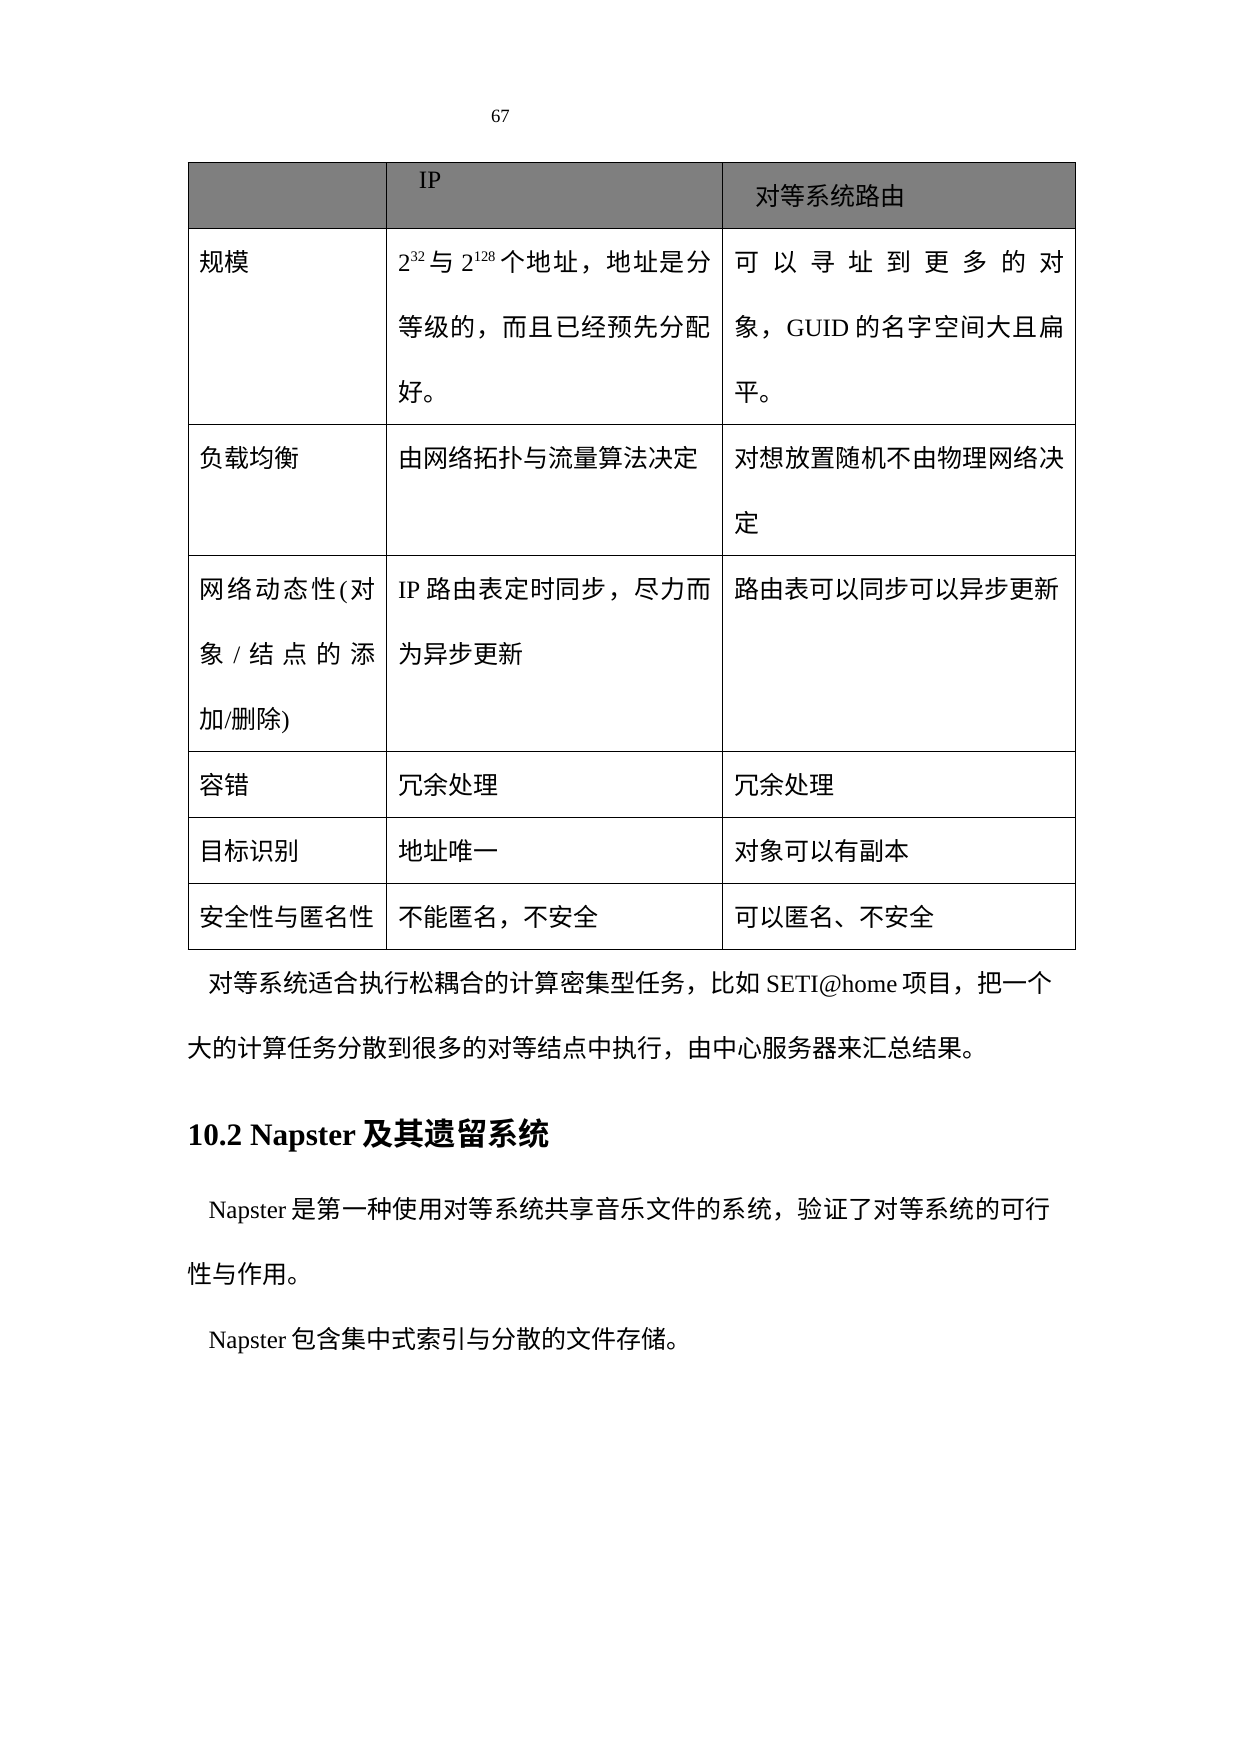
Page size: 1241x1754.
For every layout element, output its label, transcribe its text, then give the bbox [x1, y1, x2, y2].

table_header [189, 163, 386, 228]
subtitle 10.2 Napster及其遗留系统 [187, 1101, 1053, 1166]
table_cell 路由表可以同步可以异步更新 [723, 556, 1075, 751]
table_cell 目标识别 [189, 818, 386, 883]
table_cell 规模 [189, 229, 386, 424]
text Napster包含集中式索引与分散的文件存储。 [187, 1307, 1053, 1372]
table_cell IP路由表定时同步，尽力而为异步更新 [387, 556, 722, 751]
table_cell 对想放置随机不由物理网络决定 [723, 425, 1075, 555]
table_header 对等系统路由 [723, 163, 1075, 228]
text Napster是第一种使用对等系统共享音乐文件的系统，验证了对等系统的可行性与作用。 [187, 1177, 1053, 1307]
table_cell 对象可以有副本 [723, 818, 1075, 883]
table_cell 地址唯一 [387, 818, 722, 883]
text 对等系统适合执行松耦合的计算密集型任务，比如SETI@home项目，把一个大的计算任务分散到很多的对等结点中执行，由中心服务器来汇总结果。 [187, 950, 1053, 1080]
table_cell 负载均衡 [189, 425, 386, 555]
table_cell 232与2128个地址，地址是分等级的，而且已经预先分配好。 [387, 229, 722, 424]
table_cell 安全性与匿名性 [189, 884, 386, 949]
table_cell 冗余处理 [387, 752, 722, 817]
table_cell 可以匿名、不安全 [723, 884, 1075, 949]
table_cell 冗余处理 [723, 752, 1075, 817]
table_cell 容错 [189, 752, 386, 817]
table_header IP [387, 163, 722, 228]
table_cell 不能匿名，不安全 [387, 884, 722, 949]
table_cell 网络动态性(对象/结点的添加/删除) [189, 556, 386, 751]
table_cell 由网络拓扑与流量算法决定 [387, 425, 722, 555]
table_cell 可以寻址到更多的对象，GUID的名字空间大且扁平。 [723, 229, 1075, 424]
